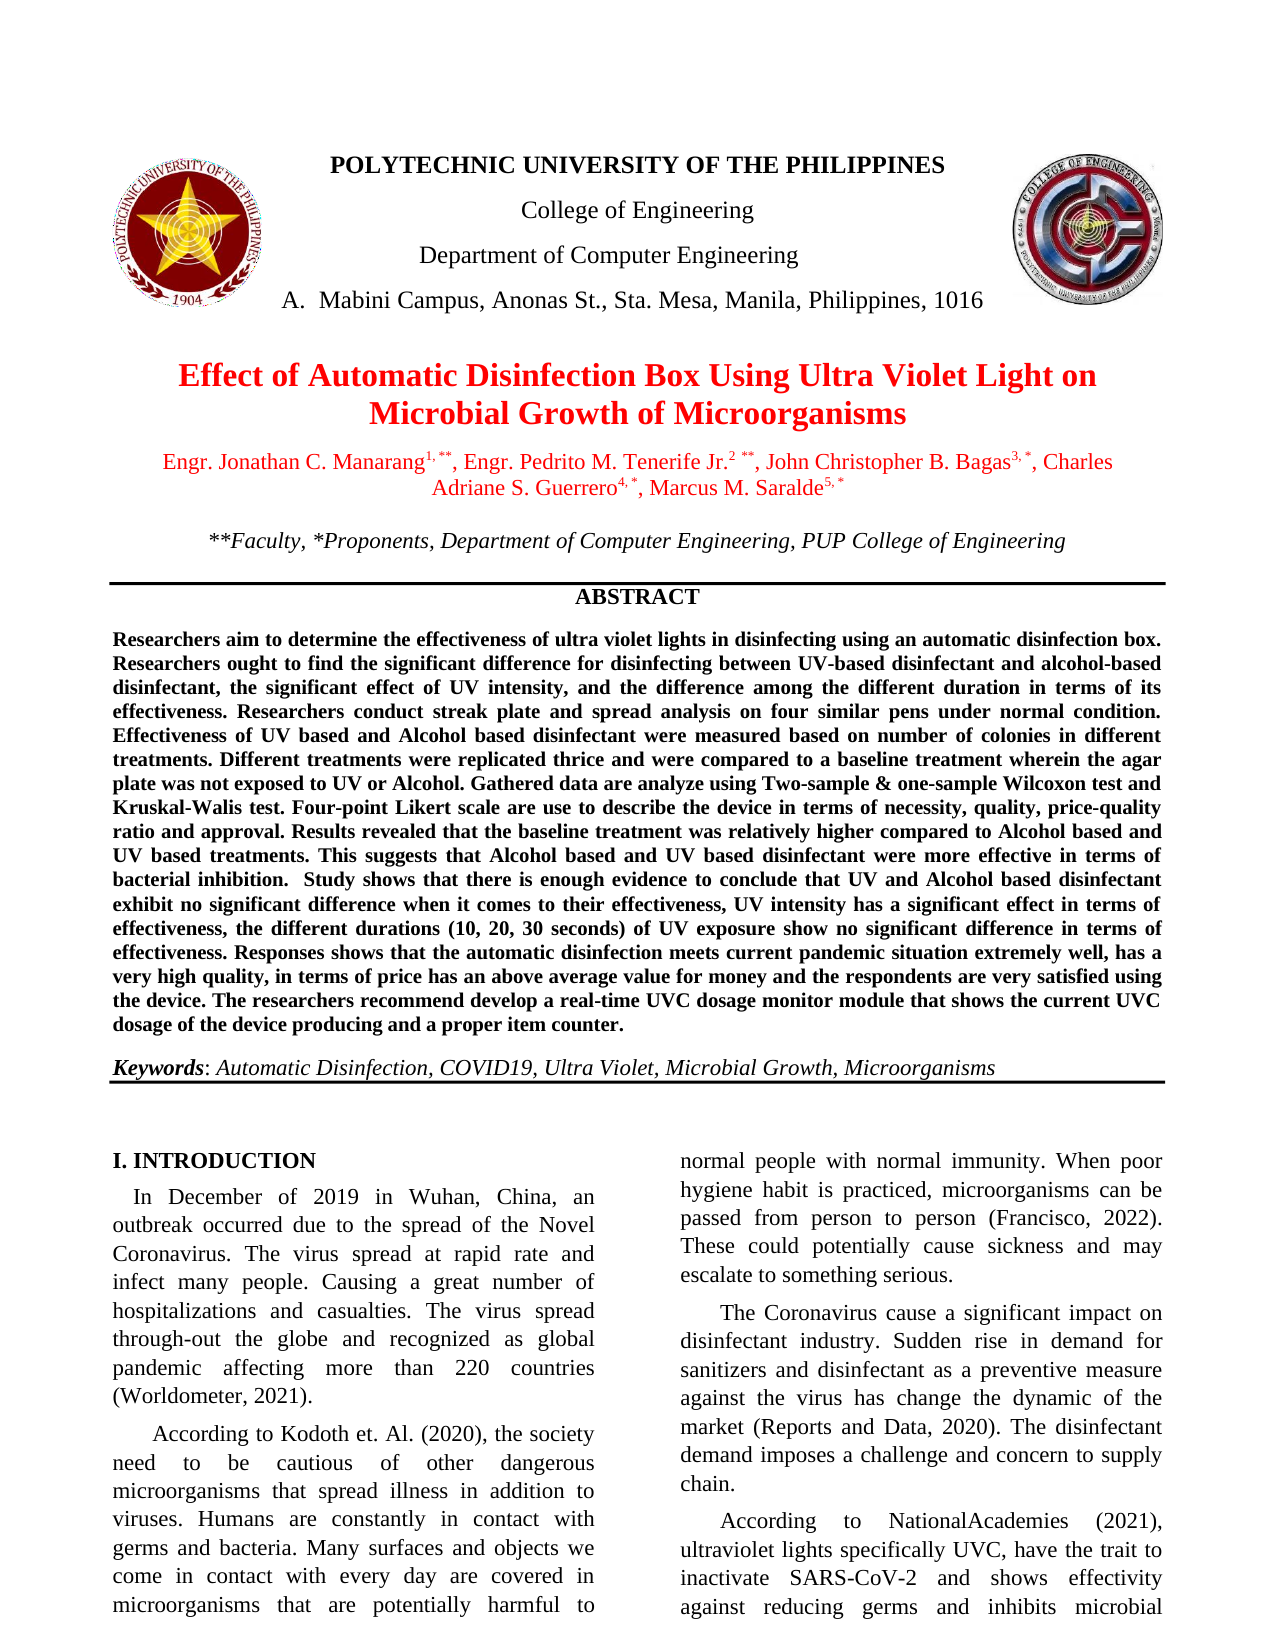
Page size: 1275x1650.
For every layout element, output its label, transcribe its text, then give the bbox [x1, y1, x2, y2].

text The Coronavirus cause a significant impact on disinfectant industry. Sudden rise in demand for sanitizers and disinfectant as a preventive measure against the virus has change the dynamic of the market (Reports and Data, 2020). The disinfectant demand imposes a challenge and concern to supply chain. [680, 1299, 1163, 1496]
subtitle INTRODUCTION [112, 1147, 609, 1174]
picture [112, 158, 262, 307]
text College of Engineering Department of Computer Engineering [419, 195, 815, 269]
text Researchers aim to determine the effectiveness of ultra violet lights in disinfecting using an automatic disinfection box. Researchers ought to find the significant difference for disinfecting between UV-based disinfectant and alcohol-based disinfectant, the significant effect of UV intensity, and the difference among the different duration in terms of its effectiveness. Researchers conduct streak plate and spread analysis on four similar pens under normal condition. Effectiveness of UV based and Alcohol based disinfectant were measured based on number of colonies in different treatments. Different treatments were replicated thrice and were compared to a baseline treatment wherein the agar plate was not exposed to UV or Alcohol. Gathered data are analyze using Two-sample & one-sample Wilcoxon test and Kruskal-Walis test. Four-point Likert scale are use to describe the device in terms of necessity, quality, price-quality ratio and approval. Results revealed that the baseline treatment was relatively higher compared to Alcohol based and UV based treatments. This suggests that Alcohol based and UV based disinfectant were more effective in terms of bacterial inhibition. Study shows that there is enough evidence to conclude that UV and Alcohol based disinfectant exhibit no significant difference when it comes to their effectiveness, UV intensity has a significant effect in terms of effectiveness, the different durations (10, 20, 30 seconds) of UV exposure show no significant difference in terms of effectiveness. Responses shows that the automatic disinfection meets current pandemic situation extremely well, has a very high quality, in terms of price has an above average value for money and the respondents are very satisfied using the device. The researchers recommend develop a real-time UVC dosage monitor module that shows the current UVC dosage of the device producing and a proper item counter. [112, 627, 1163, 1036]
text In December of 2019 in Wuhan, China, an outbreak occurred due to the spread of the Novel Coronavirus. The virus spread at rapid rate and infect many people. Causing a great number of hospitalizations and casualties. The virus spread through-out the globe and recognized as global pandemic affecting more than 220 countries (Worldometer, 2021). [112, 1183, 595, 1408]
subtitle ABSTRACT [168, 586, 1106, 609]
text Effect of Automatic Disinfection Box Using Ultra Violet Light on Microbial Growth of Microorganisms [124, 355, 1151, 432]
text POLYTECHNIC UNIVERSITY OF THE PHILIPPINES [169, 150, 1106, 179]
text **Faculty, *Proponents, Department of Computer Engineering, PUP College of Engineering [169, 527, 1106, 554]
text Keywords: Automatic Disinfection, COVID19, Ultra Violet, Microbial Growth, Microorganisms [112, 1054, 1163, 1080]
text A. Mabini Campus, Anonas St., Sta. Mesa, Manila, Philippines, 1016 [281, 286, 1177, 314]
text Engr. Jonathan C. Manarang1, **, Engr. Pedrito M. Tenerife Jr.2 **, John Christopher B. Bagas3, *, Charles Adriane S. Guerrero4, *, Marcus M. Saralde5, * [124, 448, 1151, 501]
text According to Kodoth et. Al. (2020), the society need to be cautious of other dangerous microorganisms that spread illness in addition to viruses. Humans are constantly in contact with germs and bacteria. Many surfaces and objects we come in contact with every day are covered in microorganisms that are potentially harmful to normal people with normal immunity. When poor hygiene habit is practiced, microorganisms can be passed from person to person (Francisco, 2022). These could potentially cause sickness and may escalate to something serious. [112, 1420, 595, 1617]
picture [1012, 154, 1163, 305]
text According to Kodoth et. Al. (2020), the society need to be cautious of other dangerous microorganisms that spread illness in addition to viruses. Humans are constantly in contact with germs and bacteria. Many surfaces and objects we come in contact with every day are covered in microorganisms that are potentially harmful to normal people with normal immunity. When poor hygiene habit is practiced, microorganisms can be passed from person to person (Francisco, 2022). These could potentially cause sickness and may escalate to something serious. [680, 1147, 1163, 1287]
